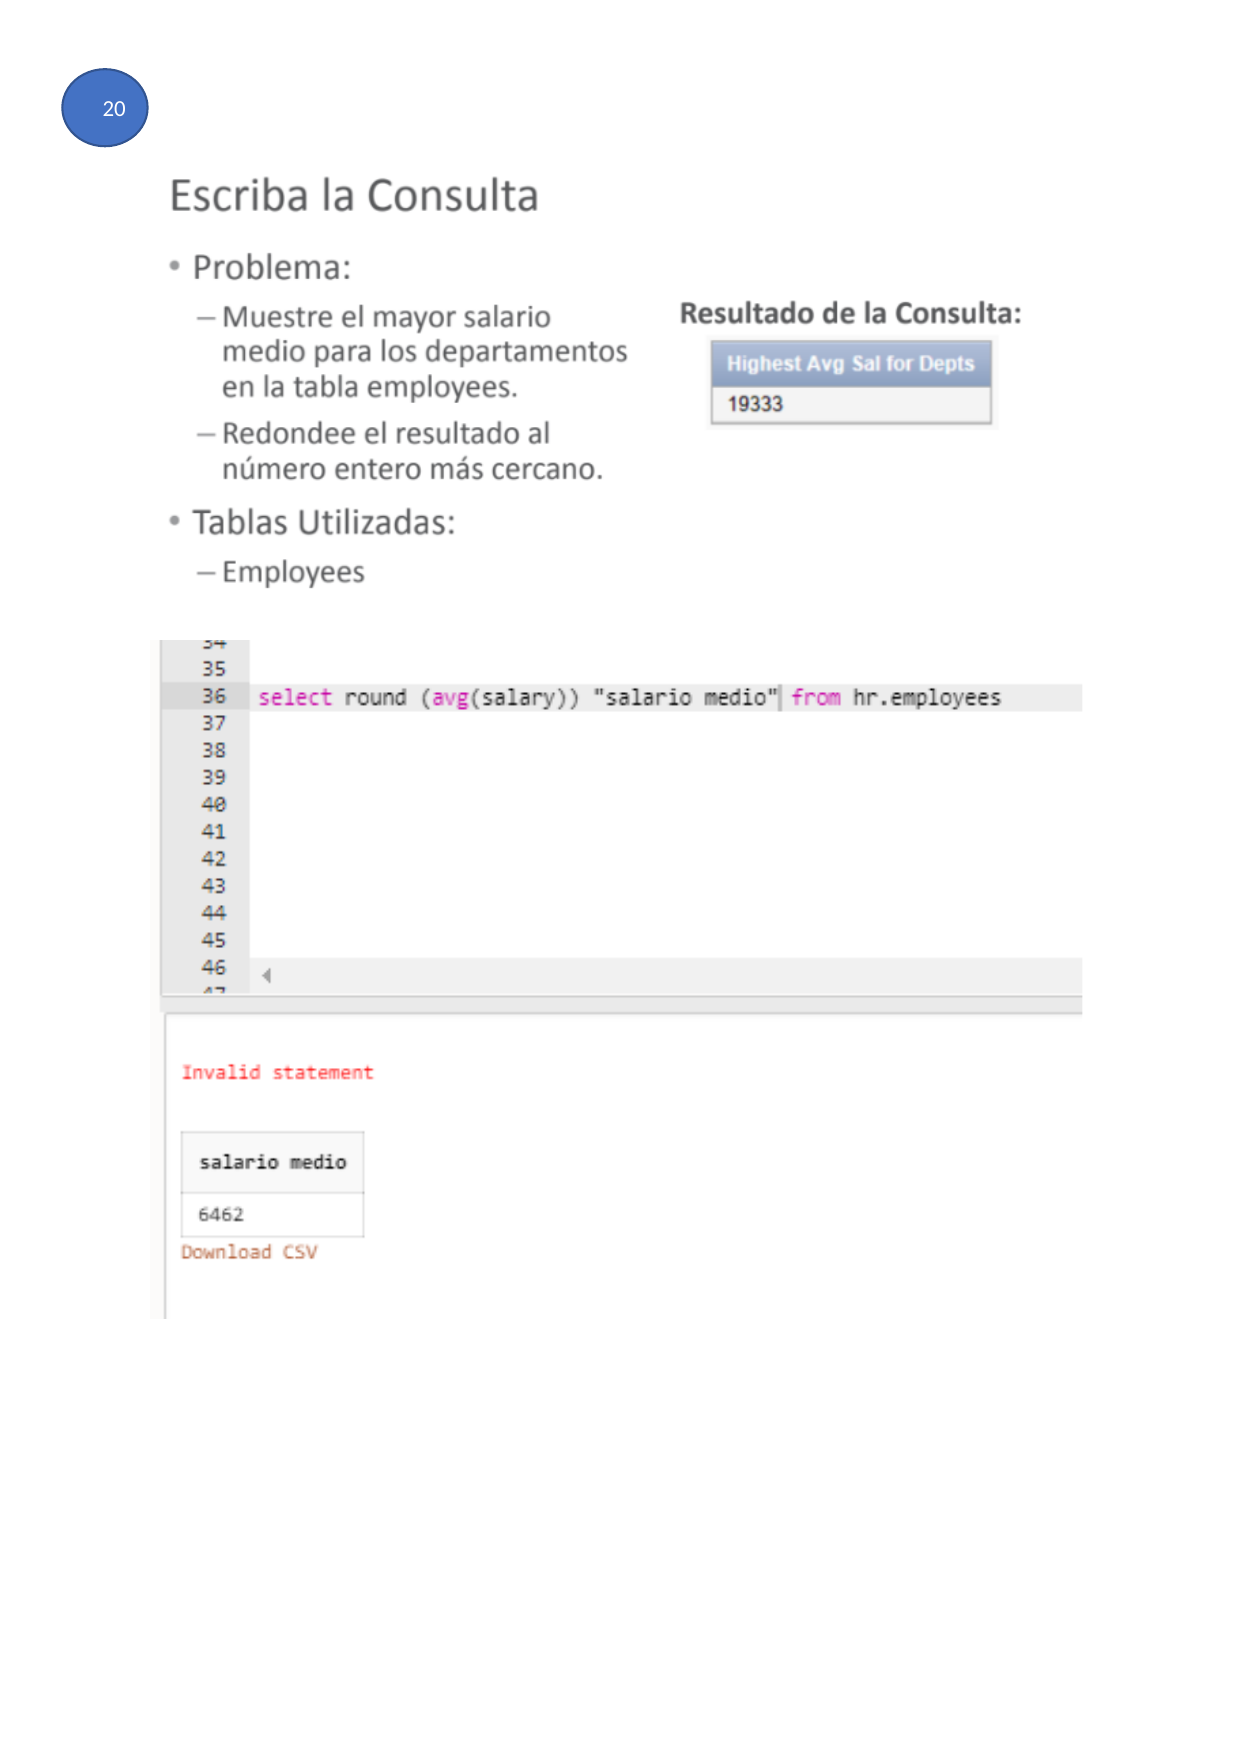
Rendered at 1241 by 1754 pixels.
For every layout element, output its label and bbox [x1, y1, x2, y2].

picture [150, 150, 1061, 638]
picture [150, 640, 1083, 1319]
